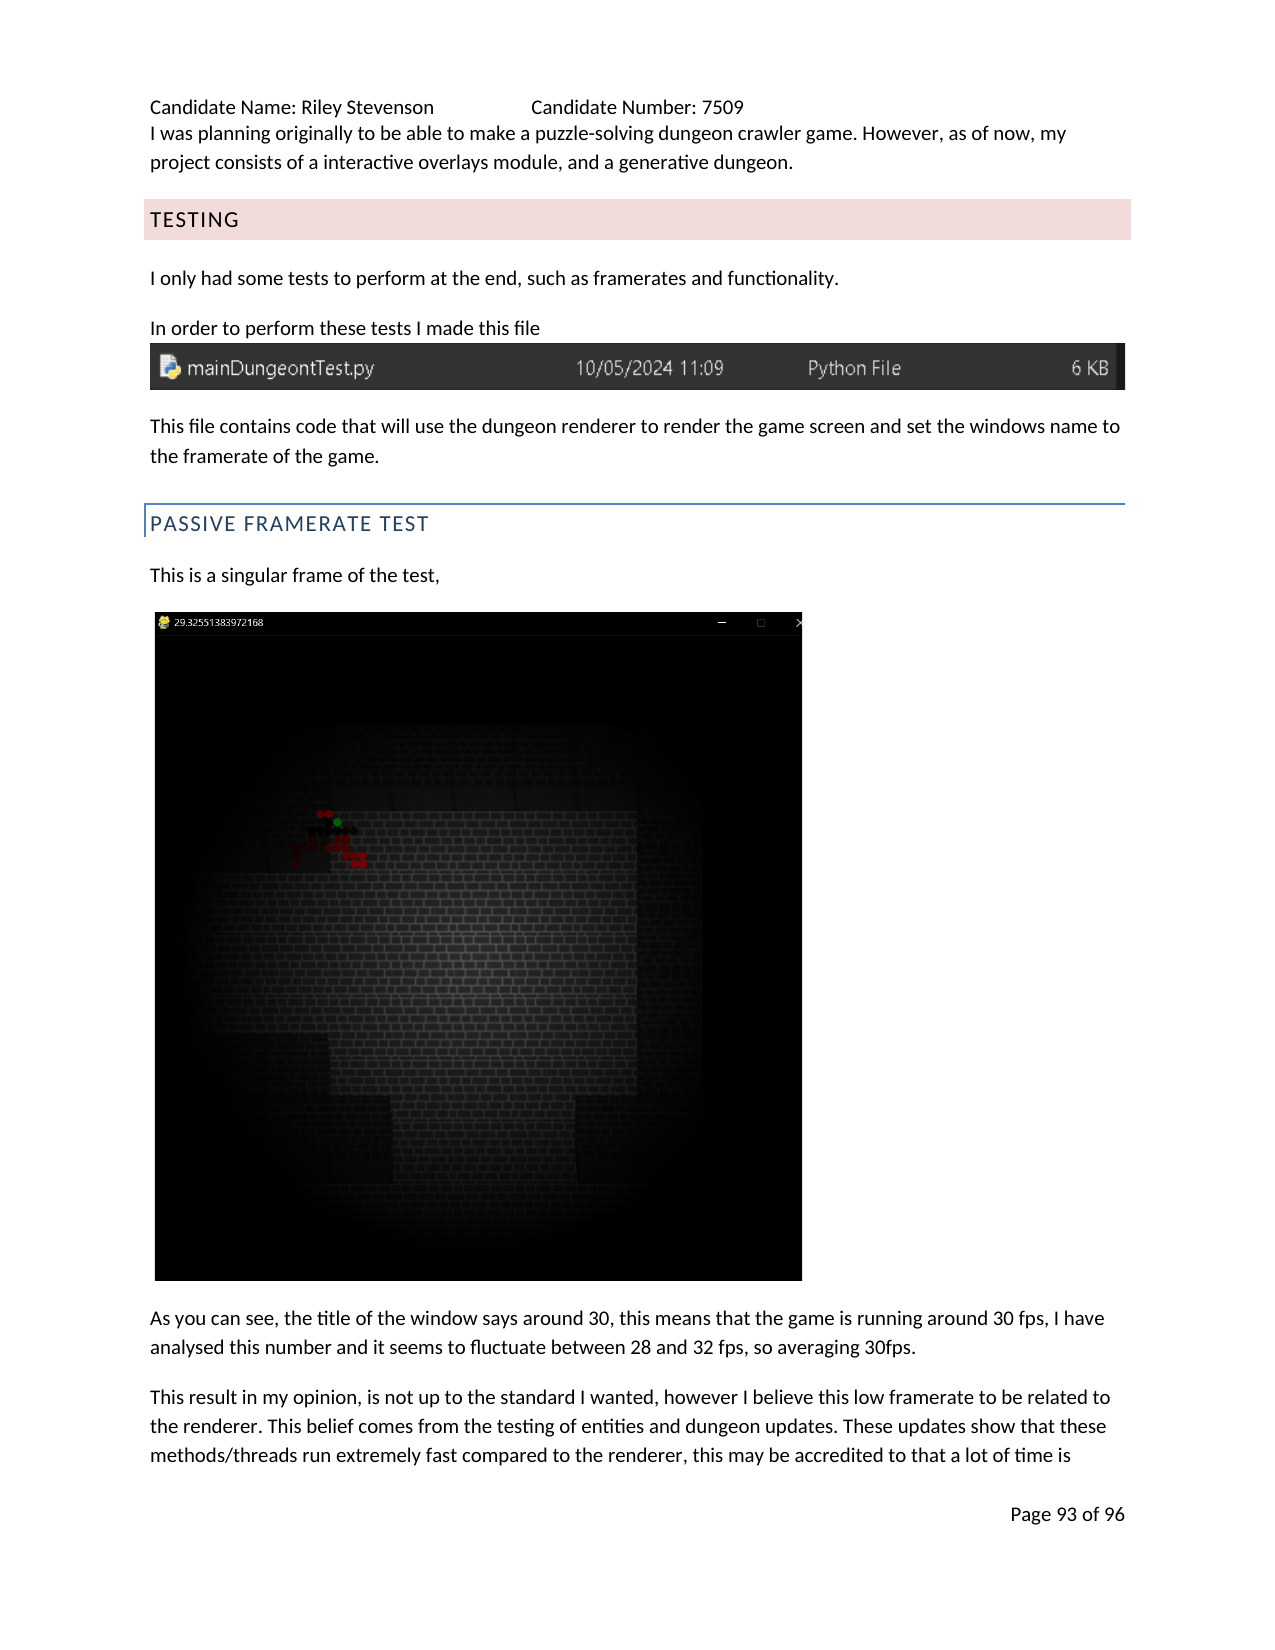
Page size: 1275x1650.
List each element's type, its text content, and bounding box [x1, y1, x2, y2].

subtitle Passive Framerate Test [146, 505, 1125, 537]
text As you can see, the title of the window says around 30, this means that the game is running around 30 fps, I have analysed this number and it seems to fluctuate between 28 and 32 fps, so averaging 30fps. [150, 1305, 1125, 1359]
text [150, 1384, 1125, 1468]
text This file contains code that will use the dungeon renderer to render the game screen and set the windows name to the framerate of the game. [150, 414, 1125, 468]
text This is a singular frame of the test, [150, 562, 1125, 587]
text I was planning originally to be able to make a puzzle-solving dungeon crawler game. However, as of now, my project consists of a interactive overlays module, and a generative dungeon. [150, 120, 1125, 174]
picture [150, 343, 1125, 390]
text I only had some tests to perform at the end, such as framerates and functionality. [150, 265, 1125, 290]
subtitle Testing [150, 205, 1125, 233]
text In order to perform these tests I made this file [150, 315, 1125, 343]
picture [154, 612, 803, 1281]
